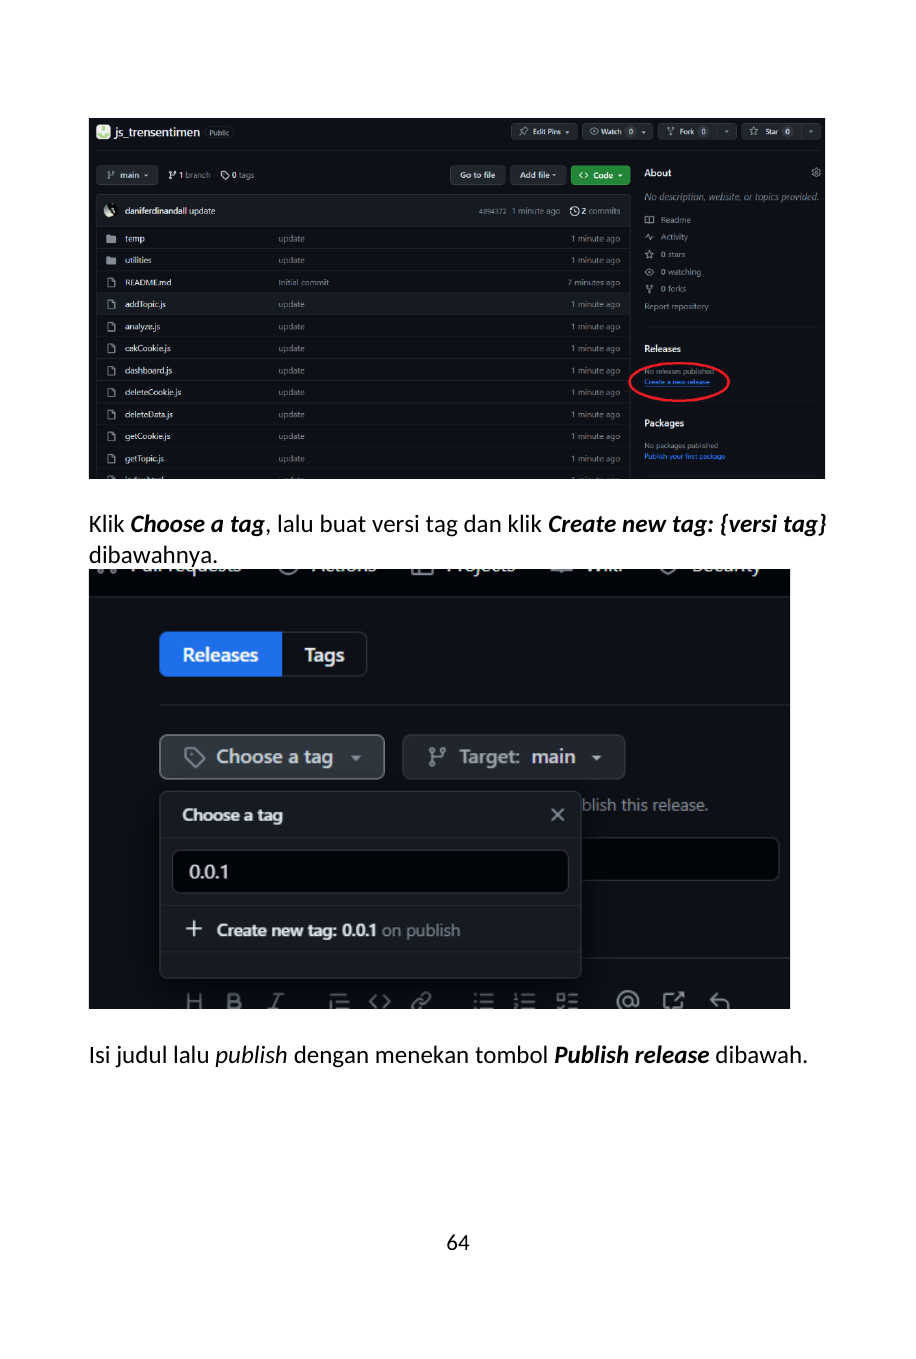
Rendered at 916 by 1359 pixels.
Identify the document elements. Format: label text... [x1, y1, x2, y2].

list Klik Choose a tag, lalu buat versi tag dan klik Create new tag: {versi tag} dibawahnya. [89, 509, 827, 570]
picture [88, 569, 791, 1009]
picture [88, 118, 826, 479]
list Isi judul lalu publish dengan menekan tombol Publish release dibawah. [89, 1039, 827, 1069]
